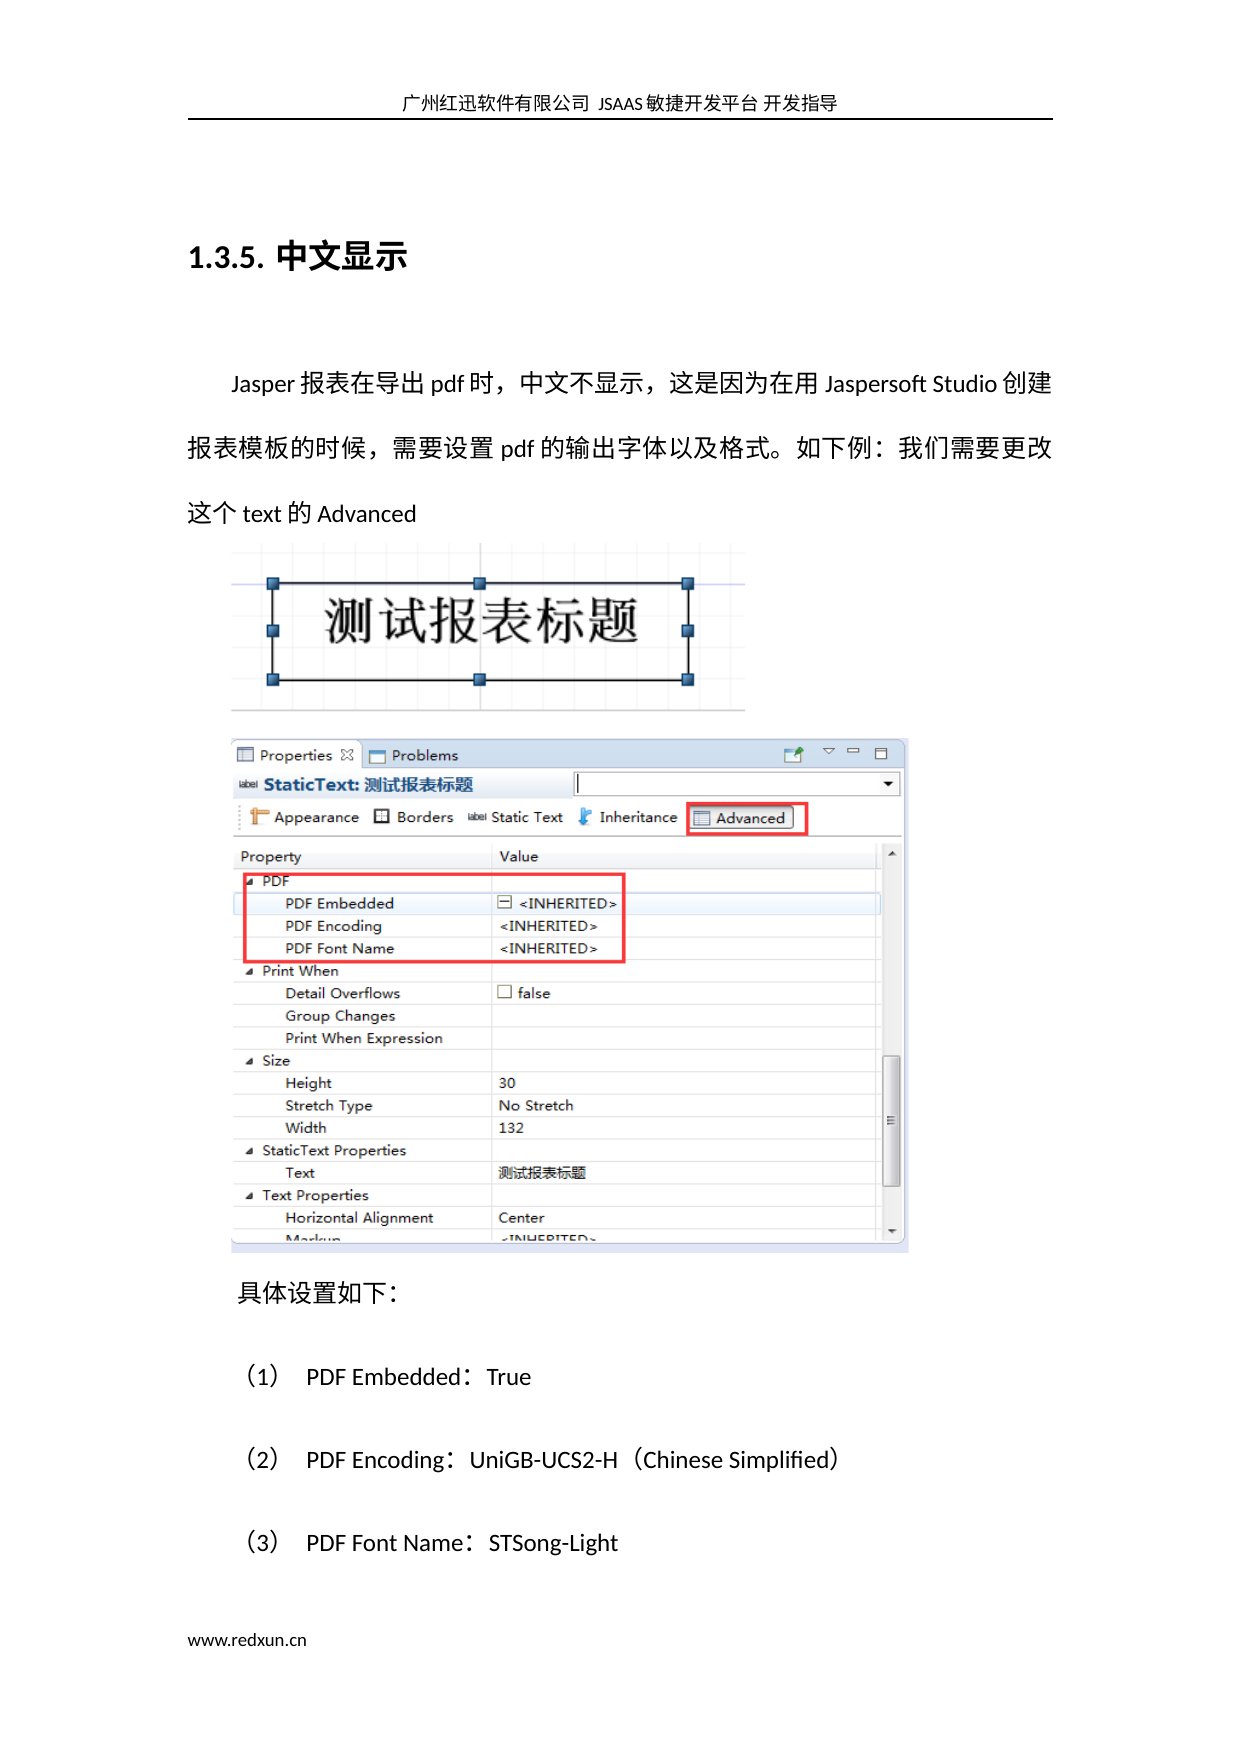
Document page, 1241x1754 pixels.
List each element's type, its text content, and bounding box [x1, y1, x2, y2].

subtitle 中文显示 [187, 222, 1053, 287]
text 具体设置如下： [187, 1259, 1053, 1324]
list PDF Embedded：True [231, 1342, 1053, 1407]
picture [231, 738, 909, 1253]
list PDF Encoding：UniGB-UCS2-H（Chinese Simplified） [231, 1425, 1053, 1490]
picture [231, 543, 746, 713]
list PDF Font Name：STSong-Light [231, 1508, 1053, 1573]
text Jasper报表在导出pdf时，中文不显示，这是因为在用Jaspersoft Studio创建报表模板的时候，需要设置pdf的输出字体以及格式。如下例：我们需要更改这个text的Advanced [187, 349, 1053, 544]
